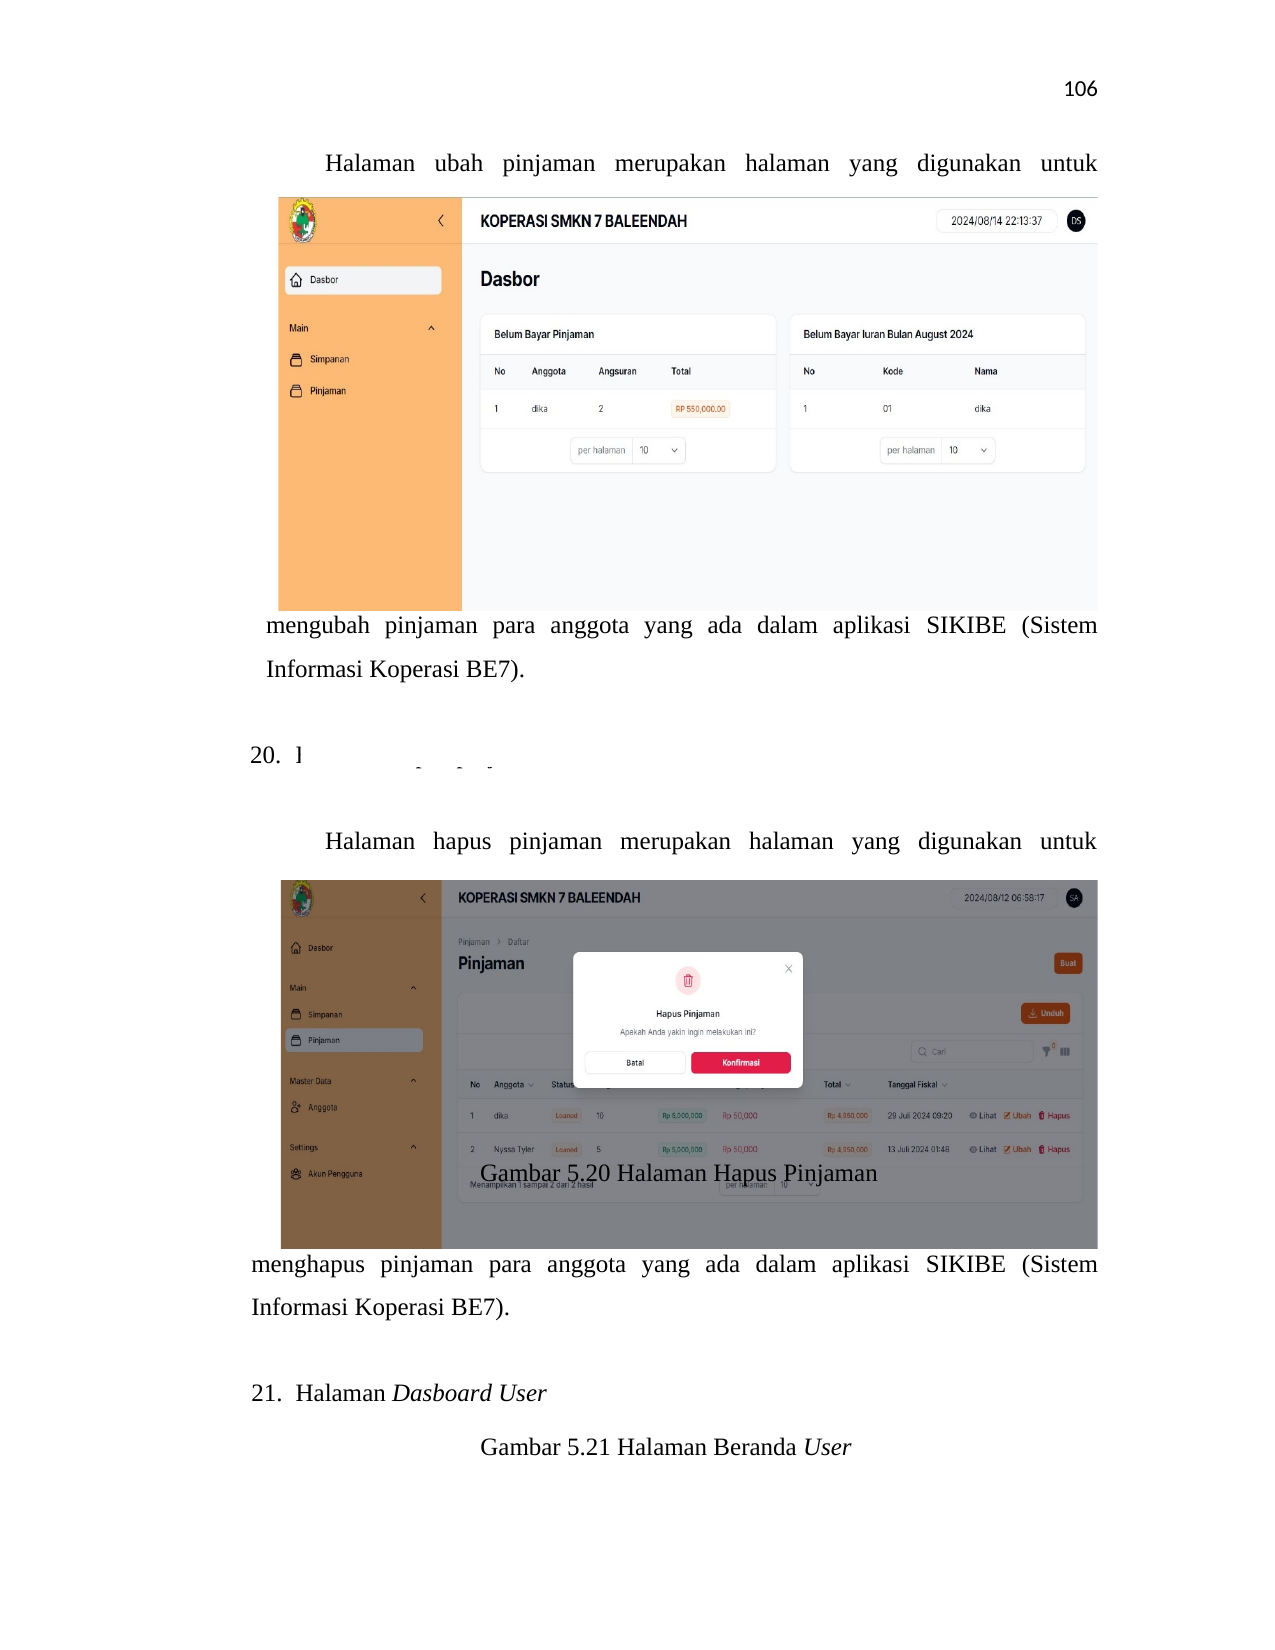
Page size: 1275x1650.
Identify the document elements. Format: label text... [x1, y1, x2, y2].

picture [278, 197, 1098, 611]
list Halaman Dasboard User [251, 1378, 1098, 1407]
picture [280, 880, 1098, 1249]
list Halaman hapus pinjaman [250, 740, 1098, 769]
text Gambar 5.21 Halaman Beranda User [236, 1432, 1098, 1461]
